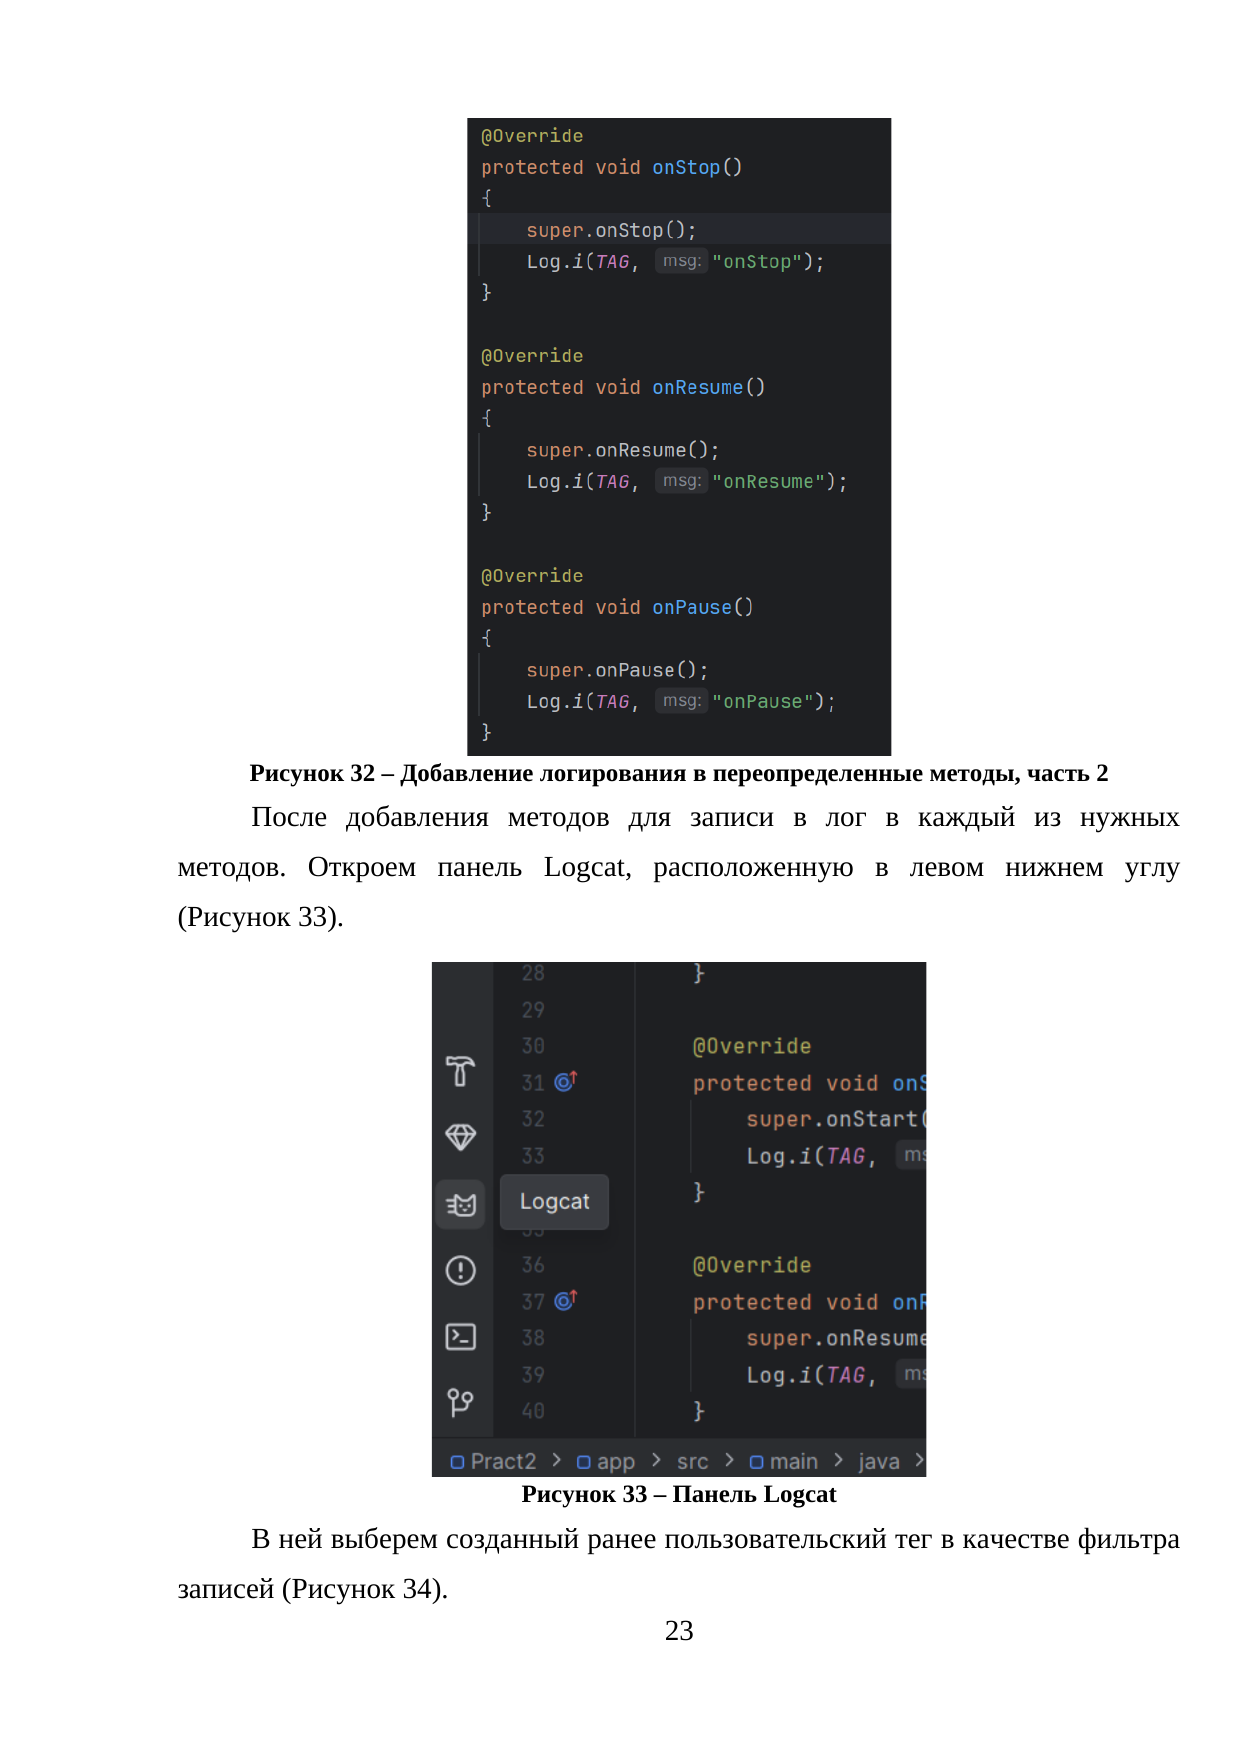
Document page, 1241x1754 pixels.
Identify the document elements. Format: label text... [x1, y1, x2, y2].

text После добавления методов для записи в лог в каждый из нужных методов. Откроем панель Logcat, расположенную в левом нижнем углу (Рисунок 33). [177, 799, 1181, 933]
text Рисунок – Добавление логирования в переопределенные методы, часть 2 [177, 758, 1181, 786]
picture [431, 962, 927, 1477]
picture [467, 118, 892, 756]
text Рисунок – Панель Logcat [177, 1479, 1181, 1508]
text В ней выберем созданный ранее пользовательский тег в качестве фильтра записей (Рисунок 34). [177, 1521, 1181, 1604]
